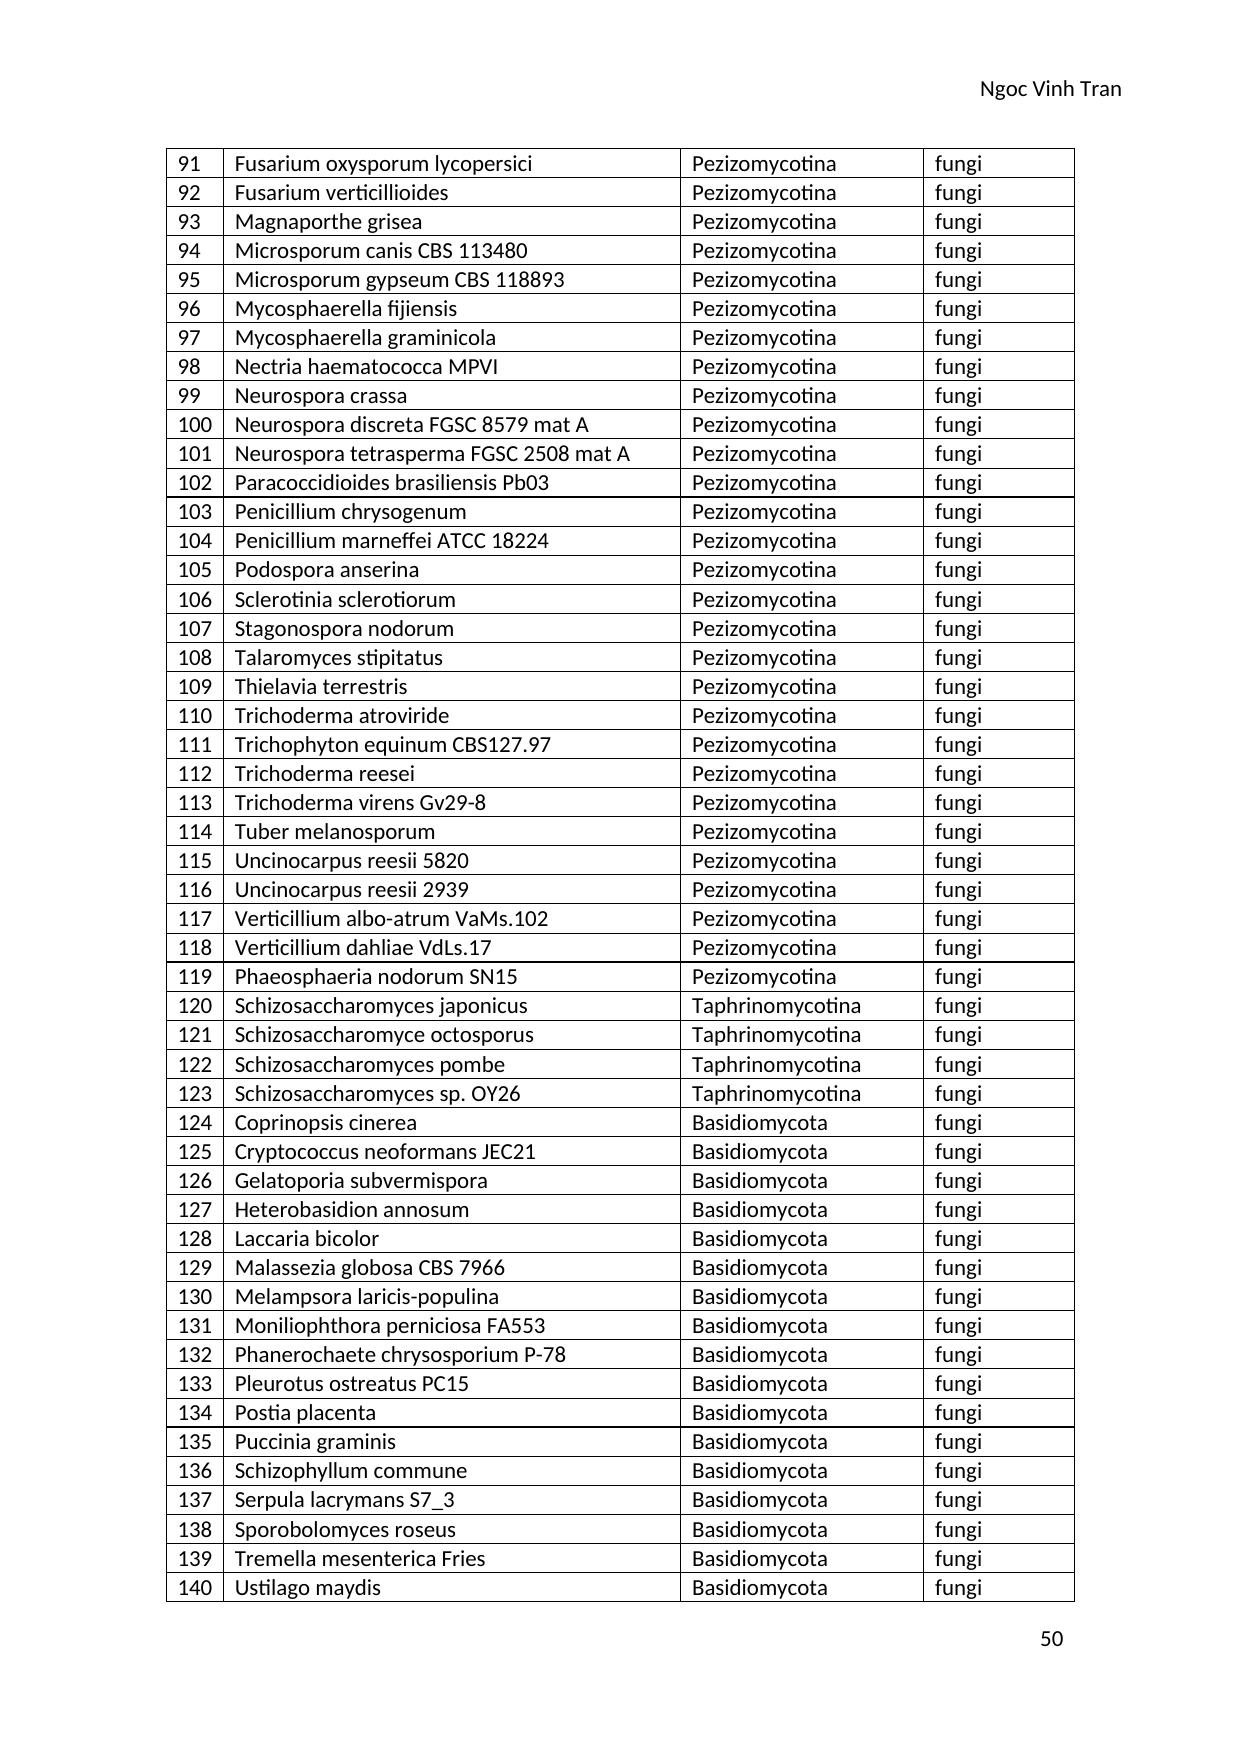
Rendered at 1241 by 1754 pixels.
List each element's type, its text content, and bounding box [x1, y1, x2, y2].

table_cell Puccinia graminis [224, 1428, 680, 1456]
table_cell fungi [924, 527, 1074, 554]
table_cell Trichoderma virens Gv29-8 [224, 788, 680, 816]
table_cell 91 [167, 149, 223, 177]
table_cell Pezizomycotina [681, 527, 923, 554]
table_cell 122 [167, 1050, 223, 1078]
table_cell Trichoderma reesei [224, 759, 680, 787]
table_cell 127 [167, 1195, 223, 1223]
table_cell Basidiomycota [681, 1486, 923, 1514]
table_cell Pezizomycotina [681, 294, 923, 322]
table_cell fungi [924, 1137, 1074, 1165]
table_cell Trichophyton equinum CBS127.97 [224, 730, 680, 758]
table_cell fungi [924, 439, 1074, 467]
table_cell 136 [167, 1457, 223, 1484]
table_cell 120 [167, 992, 223, 1019]
table_cell 109 [167, 672, 223, 700]
table_cell Pezizomycotina [681, 759, 923, 787]
table_cell fungi [924, 817, 1074, 845]
table_cell Mycosphaerella fijiensis [224, 294, 680, 322]
table_cell fungi [924, 236, 1074, 264]
table_cell fungi [924, 498, 1074, 526]
table_cell fungi [924, 1021, 1074, 1049]
table_cell Verticillium dahliae VdLs.17 [224, 934, 680, 961]
table_cell fungi [924, 963, 1074, 991]
table_cell 97 [167, 323, 223, 351]
table_cell 110 [167, 701, 223, 729]
table_cell Postia placenta [224, 1399, 680, 1426]
table_cell Neurospora crassa [224, 381, 680, 409]
table_cell Verticillium albo-atrum VaMs.102 [224, 904, 680, 932]
table_cell Pezizomycotina [681, 410, 923, 438]
table_cell fungi [924, 410, 1074, 438]
table_cell Phaeosphaeria nodorum SN15 [224, 963, 680, 991]
table_cell 106 [167, 585, 223, 613]
table_cell 118 [167, 934, 223, 961]
table_cell fungi [924, 1428, 1074, 1456]
table_cell Basidiomycota [681, 1573, 923, 1601]
table_cell Pezizomycotina [681, 585, 923, 613]
table_cell 133 [167, 1369, 223, 1397]
table_cell Pezizomycotina [681, 730, 923, 758]
table_cell Pezizomycotina [681, 846, 923, 874]
table_cell Pezizomycotina [681, 149, 923, 177]
table_cell 128 [167, 1224, 223, 1252]
table_cell fungi [924, 1253, 1074, 1281]
table_cell Basidiomycota [681, 1428, 923, 1456]
table_cell fungi [924, 294, 1074, 322]
table_cell fungi [924, 1544, 1074, 1572]
table_cell Basidiomycota [681, 1457, 923, 1484]
table_cell Basidiomycota [681, 1253, 923, 1281]
table_cell fungi [924, 1311, 1074, 1339]
table_cell fungi [924, 788, 1074, 816]
table_cell Pezizomycotina [681, 352, 923, 380]
table_cell fungi [924, 352, 1074, 380]
table_cell fungi [924, 992, 1074, 1019]
table_cell Tremella mesenterica Fries [224, 1544, 680, 1572]
table_cell Fusarium oxysporum lycopersici [224, 149, 680, 177]
table_cell Pezizomycotina [681, 672, 923, 700]
table_cell Taphrinomycotina [681, 1050, 923, 1078]
table_cell fungi [924, 701, 1074, 729]
table_cell fungi [924, 730, 1074, 758]
table_cell Schizosaccharomyces pombe [224, 1050, 680, 1078]
table_cell Basidiomycota [681, 1166, 923, 1194]
table_cell fungi [924, 469, 1074, 496]
table_cell fungi [924, 1486, 1074, 1514]
table_cell Taphrinomycotina [681, 992, 923, 1019]
table_cell Paracoccidioides brasiliensis Pb03 [224, 469, 680, 496]
table_cell Serpula lacrymans S7_3 [224, 1486, 680, 1514]
table_cell 98 [167, 352, 223, 380]
table_cell fungi [924, 1195, 1074, 1223]
table_cell 138 [167, 1515, 223, 1543]
table_cell Pezizomycotina [681, 323, 923, 351]
table_cell Coprinopsis cinerea [224, 1108, 680, 1136]
table_cell 126 [167, 1166, 223, 1194]
table_cell Pezizomycotina [681, 439, 923, 467]
table_cell Penicillium chrysogenum [224, 498, 680, 526]
table_cell 108 [167, 643, 223, 671]
table_cell 140 [167, 1573, 223, 1601]
table_cell Magnaporthe grisea [224, 207, 680, 235]
table_cell Schizosaccharomyces sp. OY26 [224, 1079, 680, 1107]
table_cell Pezizomycotina [681, 904, 923, 932]
table_cell Thielavia terrestris [224, 672, 680, 700]
table_cell Pezizomycotina [681, 817, 923, 845]
table_cell 93 [167, 207, 223, 235]
table_cell fungi [924, 875, 1074, 903]
table_cell fungi [924, 672, 1074, 700]
table_cell Gelatoporia subvermispora [224, 1166, 680, 1194]
table_cell Ustilago maydis [224, 1573, 680, 1601]
table_cell 137 [167, 1486, 223, 1514]
table_cell 139 [167, 1544, 223, 1572]
table_cell Sporobolomyces roseus [224, 1515, 680, 1543]
table_cell Pezizomycotina [681, 788, 923, 816]
table_cell Schizosaccharomyce octosporus [224, 1021, 680, 1049]
table_cell Neurospora tetrasperma FGSC 2508 mat A [224, 439, 680, 467]
table_cell Pezizomycotina [681, 556, 923, 584]
table_cell Laccaria bicolor [224, 1224, 680, 1252]
table_cell Basidiomycota [681, 1311, 923, 1339]
table_cell 104 [167, 527, 223, 554]
table_cell 131 [167, 1311, 223, 1339]
table_cell Trichoderma atroviride [224, 701, 680, 729]
table_cell Talaromyces stipitatus [224, 643, 680, 671]
table_cell fungi [924, 759, 1074, 787]
table_cell fungi [924, 207, 1074, 235]
table_cell fungi [924, 323, 1074, 351]
table_cell 119 [167, 963, 223, 991]
table_cell fungi [924, 934, 1074, 961]
table_cell 102 [167, 469, 223, 496]
table_cell Pezizomycotina [681, 207, 923, 235]
table_cell Uncinocarpus reesii 5820 [224, 846, 680, 874]
table_cell fungi [924, 265, 1074, 293]
table_cell Uncinocarpus reesii 2939 [224, 875, 680, 903]
table_cell 96 [167, 294, 223, 322]
table_cell 95 [167, 265, 223, 293]
table_cell fungi [924, 1369, 1074, 1397]
table_cell Basidiomycota [681, 1515, 923, 1543]
table_cell fungi [924, 149, 1074, 177]
table_cell 115 [167, 846, 223, 874]
table_cell fungi [924, 381, 1074, 409]
table_cell 124 [167, 1108, 223, 1136]
table_cell fungi [924, 643, 1074, 671]
table_cell 125 [167, 1137, 223, 1165]
table_cell 134 [167, 1399, 223, 1426]
table_cell Basidiomycota [681, 1399, 923, 1426]
table_cell 129 [167, 1253, 223, 1281]
table_cell Cryptococcus neoformans JEC21 [224, 1137, 680, 1165]
table_cell Basidiomycota [681, 1195, 923, 1223]
table_cell Sclerotinia sclerotiorum [224, 585, 680, 613]
table_cell Melampsora laricis-populina [224, 1282, 680, 1310]
table_cell Basidiomycota [681, 1340, 923, 1368]
table_cell Pezizomycotina [681, 236, 923, 264]
table_cell fungi [924, 585, 1074, 613]
table_cell Pezizomycotina [681, 963, 923, 991]
table_cell 94 [167, 236, 223, 264]
table_cell 132 [167, 1340, 223, 1368]
table_cell Microsporum canis CBS 113480 [224, 236, 680, 264]
table_cell fungi [924, 1573, 1074, 1601]
table_cell Basidiomycota [681, 1108, 923, 1136]
table_cell 114 [167, 817, 223, 845]
table_cell fungi [924, 1340, 1074, 1368]
table_cell Moniliophthora perniciosa FA553 [224, 1311, 680, 1339]
table_cell fungi [924, 1399, 1074, 1426]
table_cell Pezizomycotina [681, 498, 923, 526]
table_cell 121 [167, 1021, 223, 1049]
table_cell Basidiomycota [681, 1224, 923, 1252]
table_cell 103 [167, 498, 223, 526]
table_cell Fusarium verticillioides [224, 178, 680, 206]
table_cell Pezizomycotina [681, 381, 923, 409]
table_cell Podospora anserina [224, 556, 680, 584]
table_cell Pezizomycotina [681, 469, 923, 496]
table_cell Basidiomycota [681, 1282, 923, 1310]
table_cell Microsporum gypseum CBS 118893 [224, 265, 680, 293]
table_cell fungi [924, 1050, 1074, 1078]
table_cell 135 [167, 1428, 223, 1456]
table_cell Pezizomycotina [681, 178, 923, 206]
table_cell fungi [924, 1224, 1074, 1252]
table_cell Heterobasidion annosum [224, 1195, 680, 1223]
table_cell Taphrinomycotina [681, 1079, 923, 1107]
table_cell fungi [924, 1108, 1074, 1136]
table_cell Penicillium marneffei ATCC 18224 [224, 527, 680, 554]
table_cell fungi [924, 614, 1074, 642]
table_cell 107 [167, 614, 223, 642]
table_cell Schizophyllum commune [224, 1457, 680, 1484]
table_cell 92 [167, 178, 223, 206]
table_cell 117 [167, 904, 223, 932]
table_cell Pezizomycotina [681, 643, 923, 671]
table_cell fungi [924, 904, 1074, 932]
table_cell fungi [924, 1282, 1074, 1310]
table_cell fungi [924, 1079, 1074, 1107]
table_cell Malassezia globosa CBS 7966 [224, 1253, 680, 1281]
table_cell 116 [167, 875, 223, 903]
table_cell Pleurotus ostreatus PC15 [224, 1369, 680, 1397]
table_cell 111 [167, 730, 223, 758]
table_cell Basidiomycota [681, 1369, 923, 1397]
table_cell Pezizomycotina [681, 875, 923, 903]
table_cell Basidiomycota [681, 1137, 923, 1165]
table_cell Nectria haematococca MPVI [224, 352, 680, 380]
table_cell Neurospora discreta FGSC 8579 mat A [224, 410, 680, 438]
table_cell Stagonospora nodorum [224, 614, 680, 642]
table_cell Pezizomycotina [681, 701, 923, 729]
table_cell 112 [167, 759, 223, 787]
table_cell fungi [924, 178, 1074, 206]
table_cell fungi [924, 1515, 1074, 1543]
table_cell Basidiomycota [681, 1544, 923, 1572]
table_cell Schizosaccharomyces japonicus [224, 992, 680, 1019]
table_cell fungi [924, 1457, 1074, 1484]
table_cell Pezizomycotina [681, 614, 923, 642]
table_cell Pezizomycotina [681, 265, 923, 293]
table_cell fungi [924, 1166, 1074, 1194]
table_cell 113 [167, 788, 223, 816]
table_cell Mycosphaerella graminicola [224, 323, 680, 351]
table_cell 130 [167, 1282, 223, 1310]
table_cell Pezizomycotina [681, 934, 923, 961]
table_cell fungi [924, 846, 1074, 874]
table_cell Phanerochaete chrysosporium P-78 [224, 1340, 680, 1368]
table_cell 100 [167, 410, 223, 438]
table_cell 105 [167, 556, 223, 584]
table_cell Tuber melanosporum [224, 817, 680, 845]
table_cell 101 [167, 439, 223, 467]
table_cell Taphrinomycotina [681, 1021, 923, 1049]
table_cell 99 [167, 381, 223, 409]
table_cell fungi [924, 556, 1074, 584]
table_cell 123 [167, 1079, 223, 1107]
